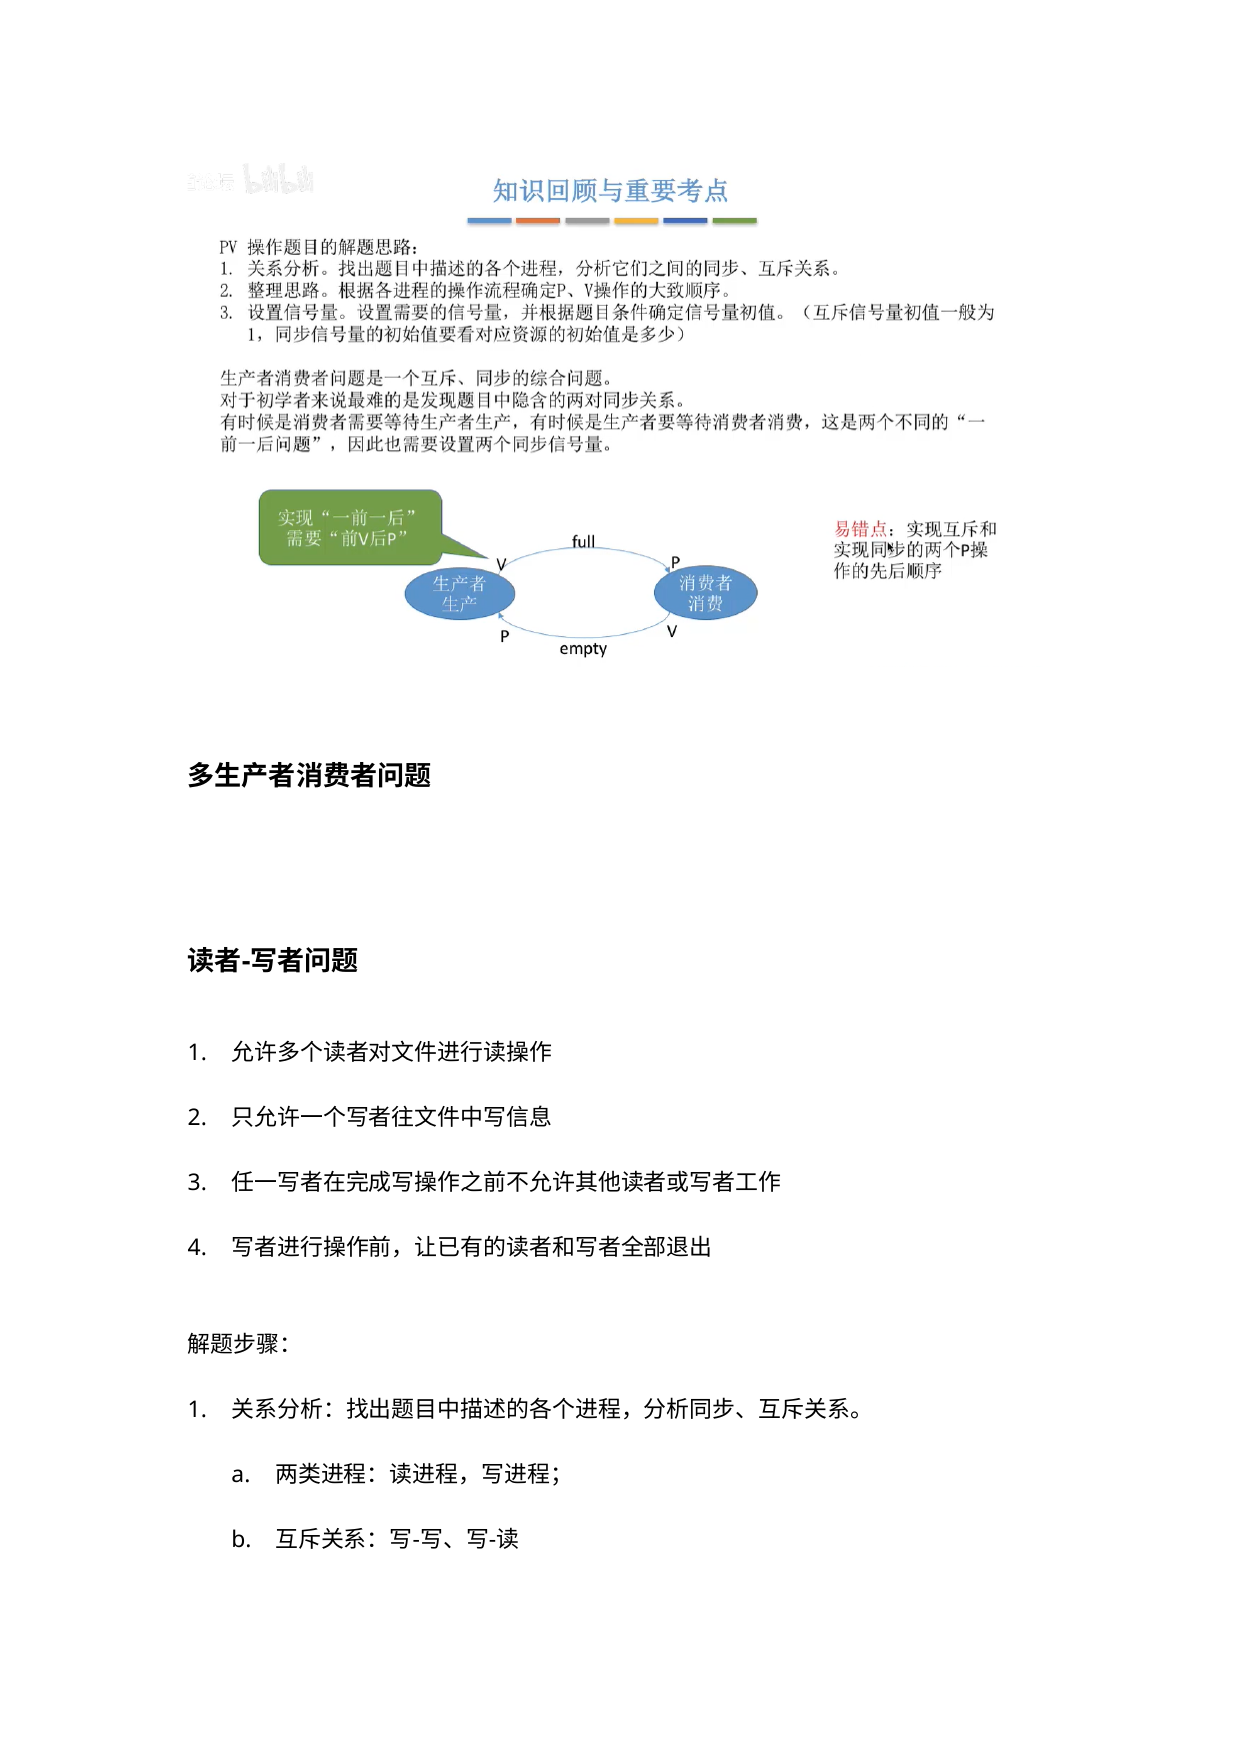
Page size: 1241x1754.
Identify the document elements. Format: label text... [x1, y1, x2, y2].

list 关系分析：找出题目中描述的各个进程，分析同步、互斥关系。 [187, 1375, 1053, 1440]
list 允许多个读者对文件进行读操作 [187, 1018, 1053, 1083]
text 读者-写者问题 [187, 926, 1053, 991]
text 解题步骤： [187, 1310, 1053, 1375]
text 多生产者消费者问题 [187, 742, 1053, 807]
list 任一写者在完成写操作之前不允许其他读者或写者工作 [187, 1148, 1053, 1213]
list 只允许一个写者往文件中写信息 [187, 1083, 1053, 1148]
list 互斥关系：写-写、写-读 [231, 1505, 1053, 1570]
picture [187, 162, 1044, 667]
list 写者进行操作前，让已有的读者和写者全部退出 [187, 1213, 1053, 1278]
list 两类进程：读进程，写进程； [231, 1440, 1053, 1505]
